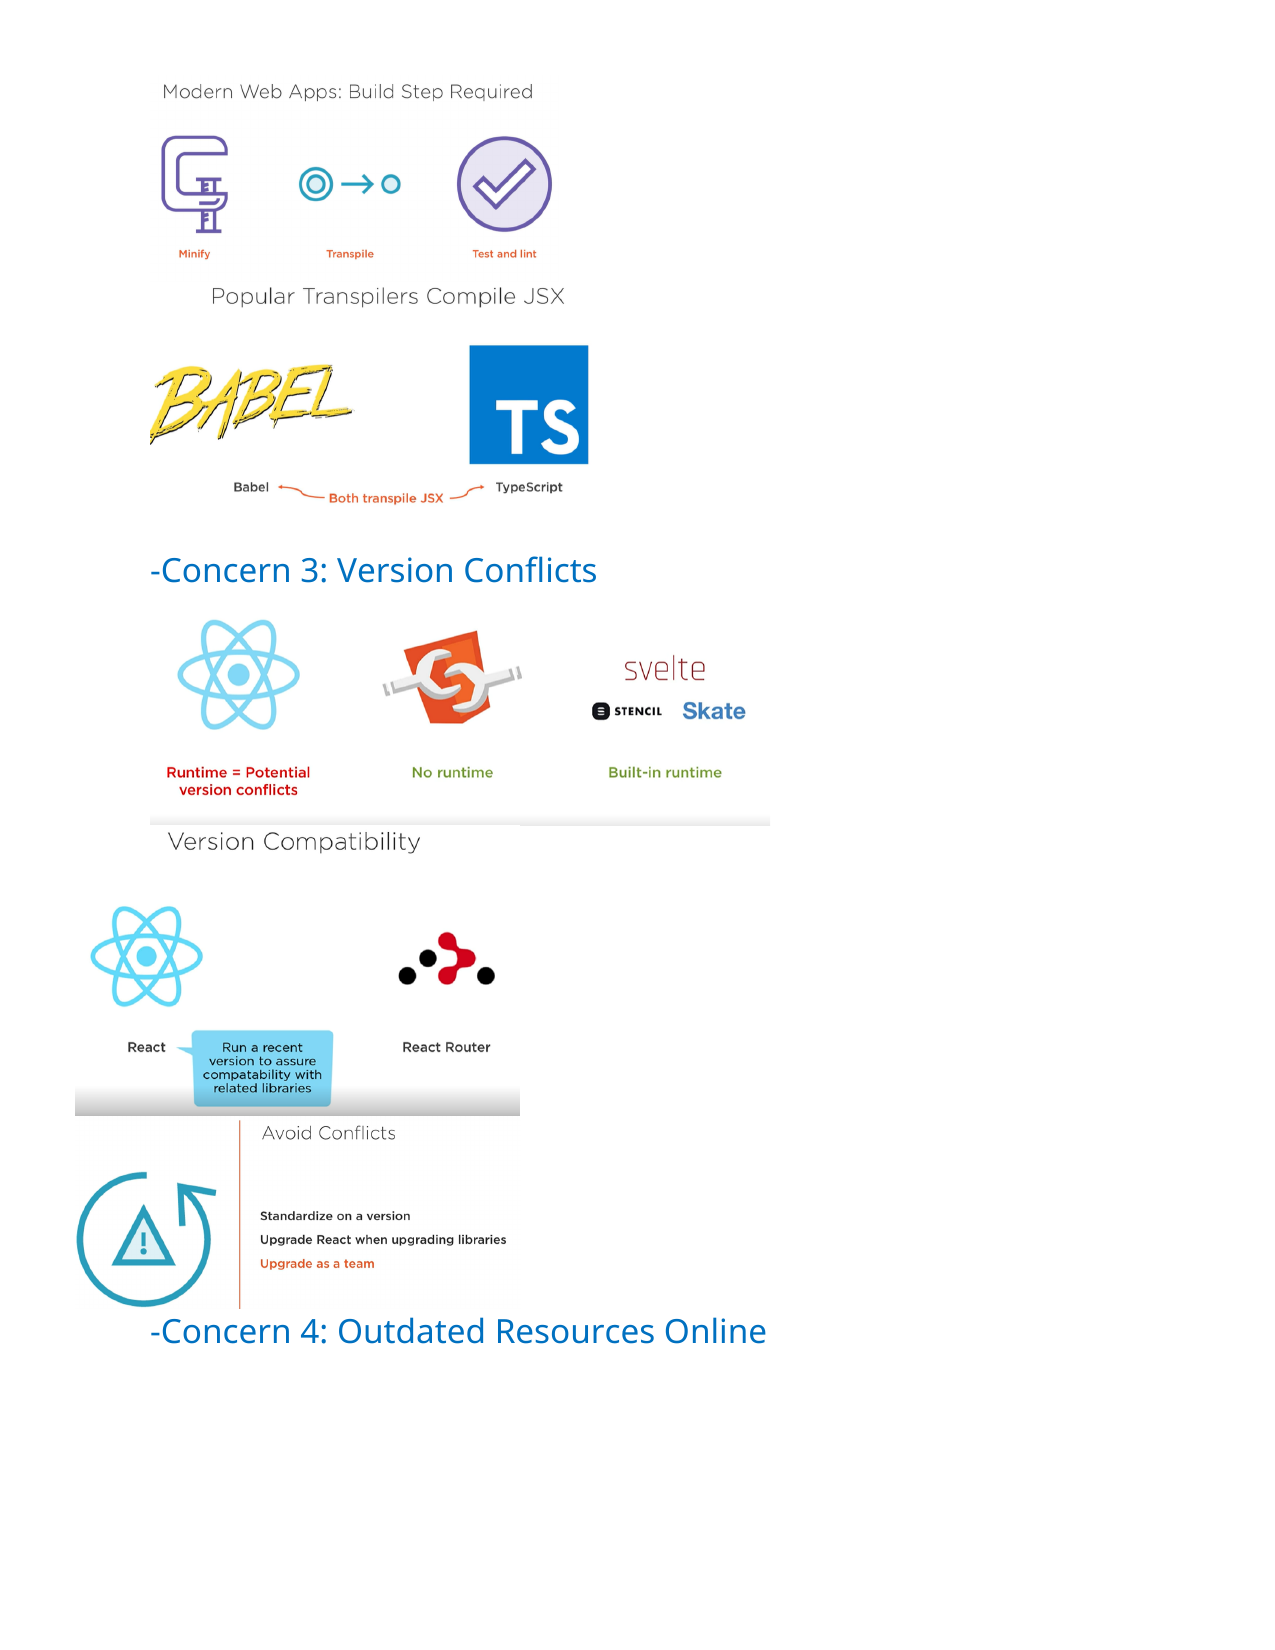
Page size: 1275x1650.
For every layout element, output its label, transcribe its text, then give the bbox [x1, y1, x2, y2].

text -Concern 3: Version Conflicts [75, 547, 1200, 592]
picture [150, 75, 595, 519]
text -Concern 4: Outdated Resources Online [75, 1308, 1200, 1353]
picture [75, 592, 771, 1309]
